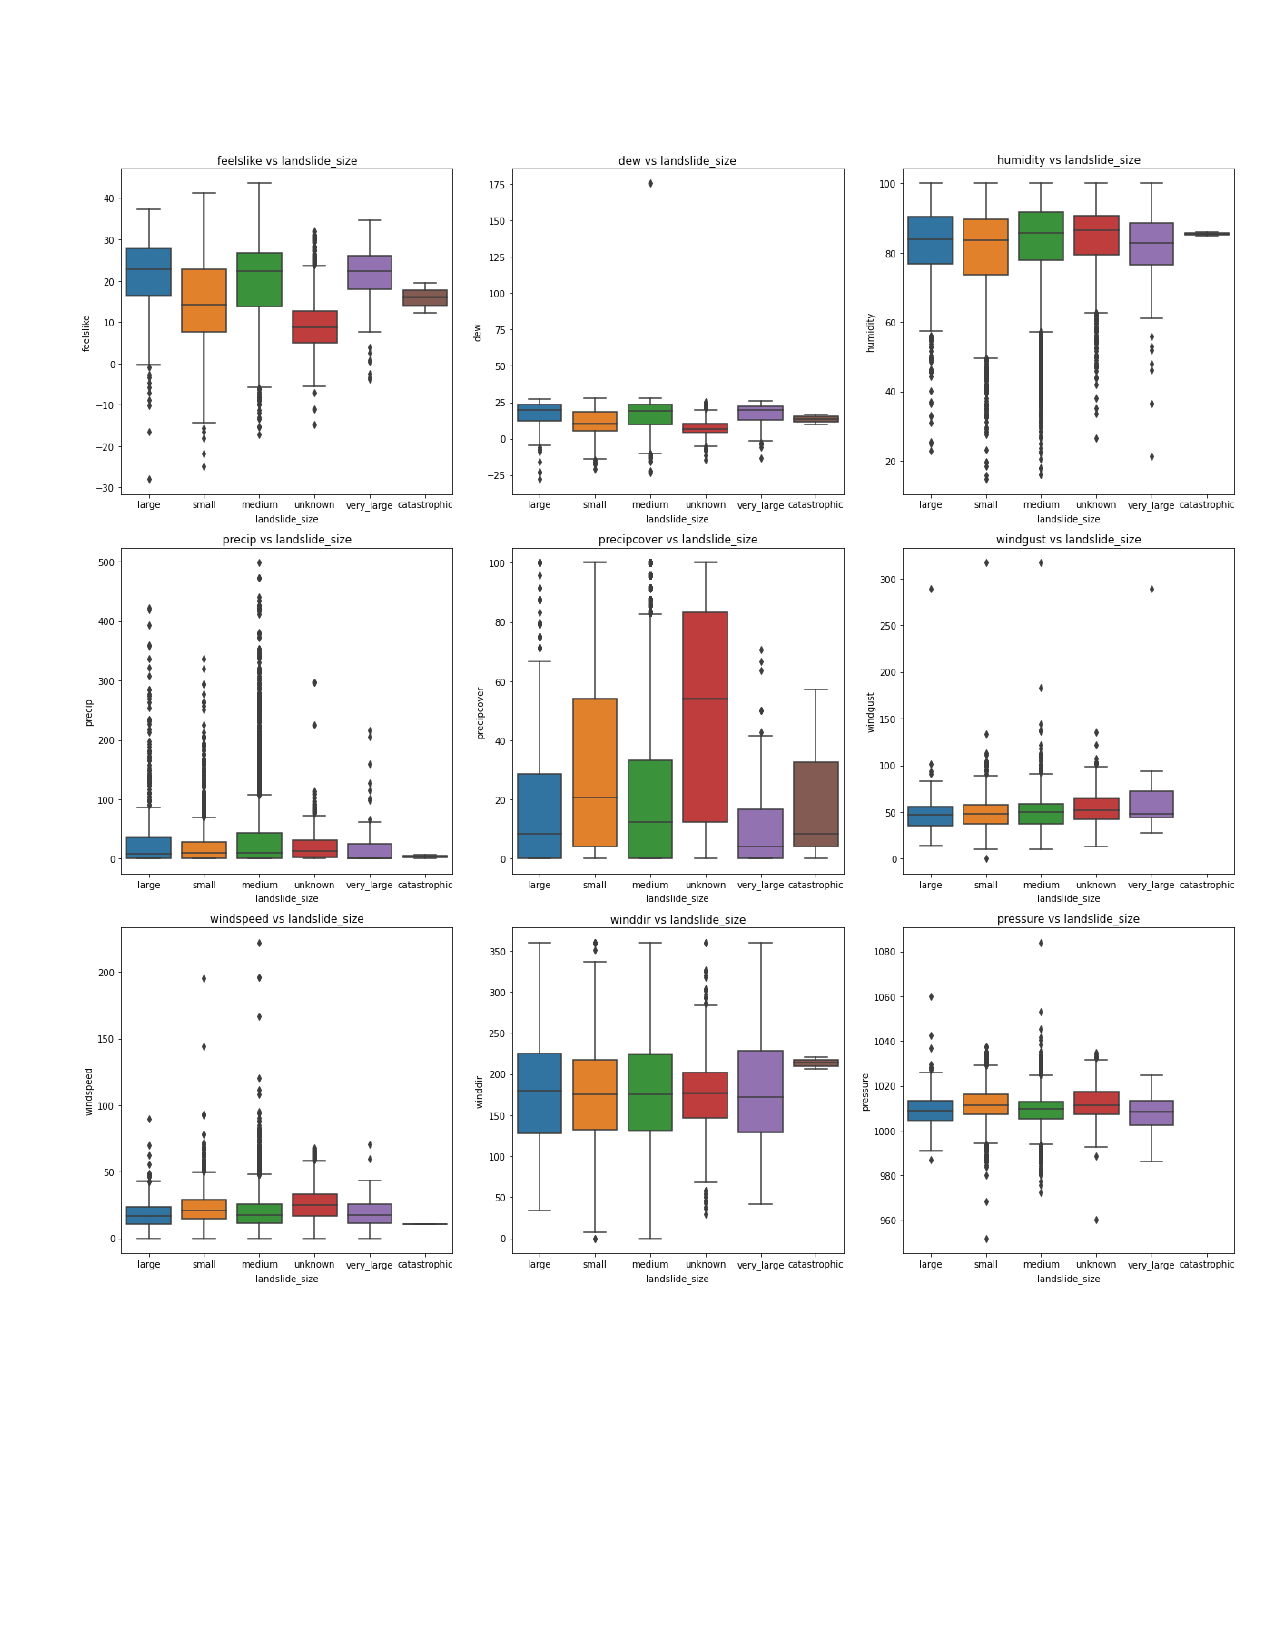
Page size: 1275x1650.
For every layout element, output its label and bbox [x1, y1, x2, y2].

picture [76, 150, 1239, 1289]
